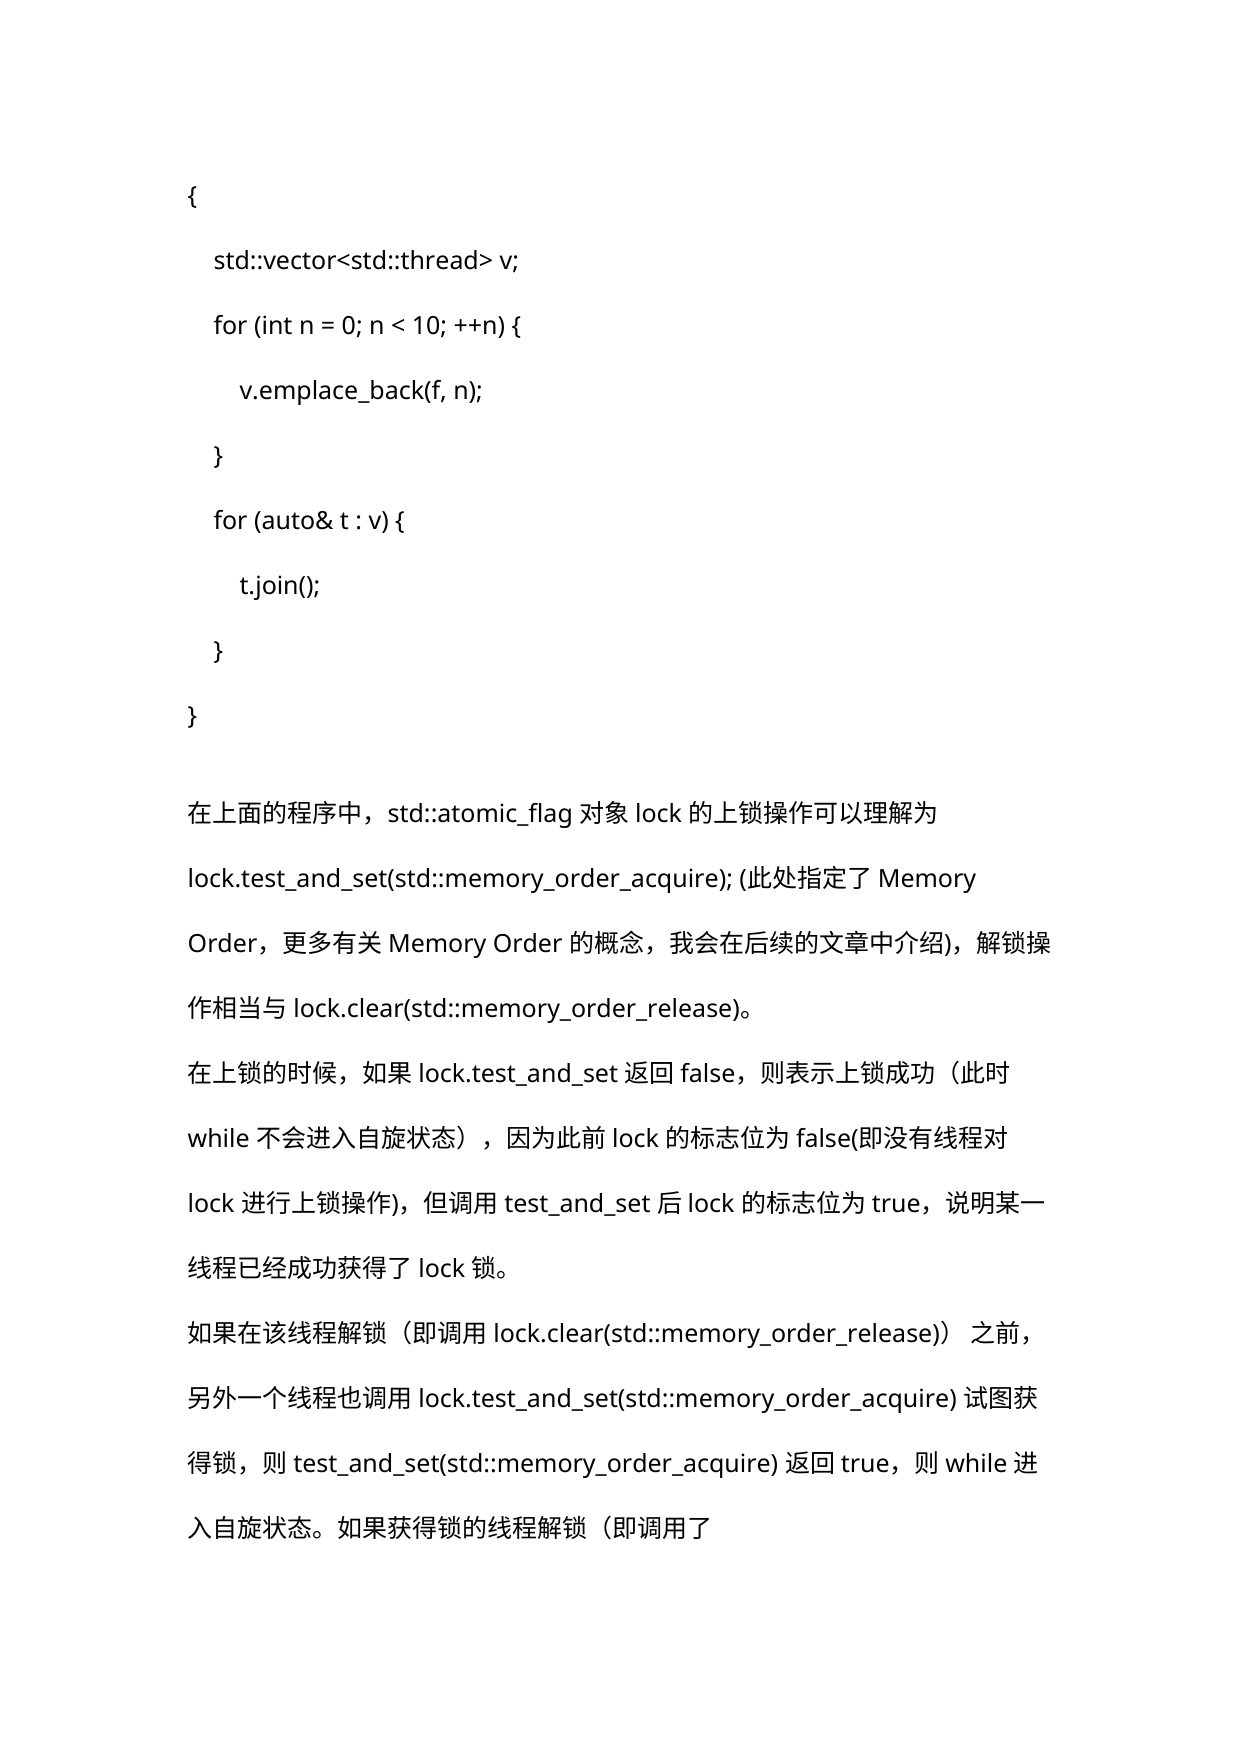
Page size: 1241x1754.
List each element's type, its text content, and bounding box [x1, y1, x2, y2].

text } [187, 682, 1053, 747]
text { [187, 162, 1053, 227]
text 在上面的程序中，std::atomic_flag 对象 lock 的上锁操作可以理解为 lock.test_and_set(std::memory_order_acquire); (此处指定了 Memory Order，更多有关 Memory Order 的概念，我会在后续的文章中介绍)，解锁操作相当与 lock.clear(std::memory_order_release)。 [187, 779, 1053, 1039]
text std::vector<std::thread> v; [187, 227, 1053, 292]
text t.join(); [187, 552, 1053, 617]
text } [187, 422, 1053, 487]
text } [187, 617, 1053, 682]
text 在上锁的时候，如果 lock.test_and_set 返回 false，则表示上锁成功（此时 while 不会进入自旋状态），因为此前 lock 的标志位为 false(即没有线程对 lock 进行上锁操作)，但调用 test_and_set 后 lock 的标志位为 true，说明某一线程已经成功获得了 lock 锁。 [187, 1039, 1053, 1299]
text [187, 1299, 1053, 1559]
text for (auto& t : v) { [187, 487, 1053, 552]
text v.emplace_back(f, n); [187, 357, 1053, 422]
text for (int n = 0; n < 10; ++n) { [187, 292, 1053, 357]
